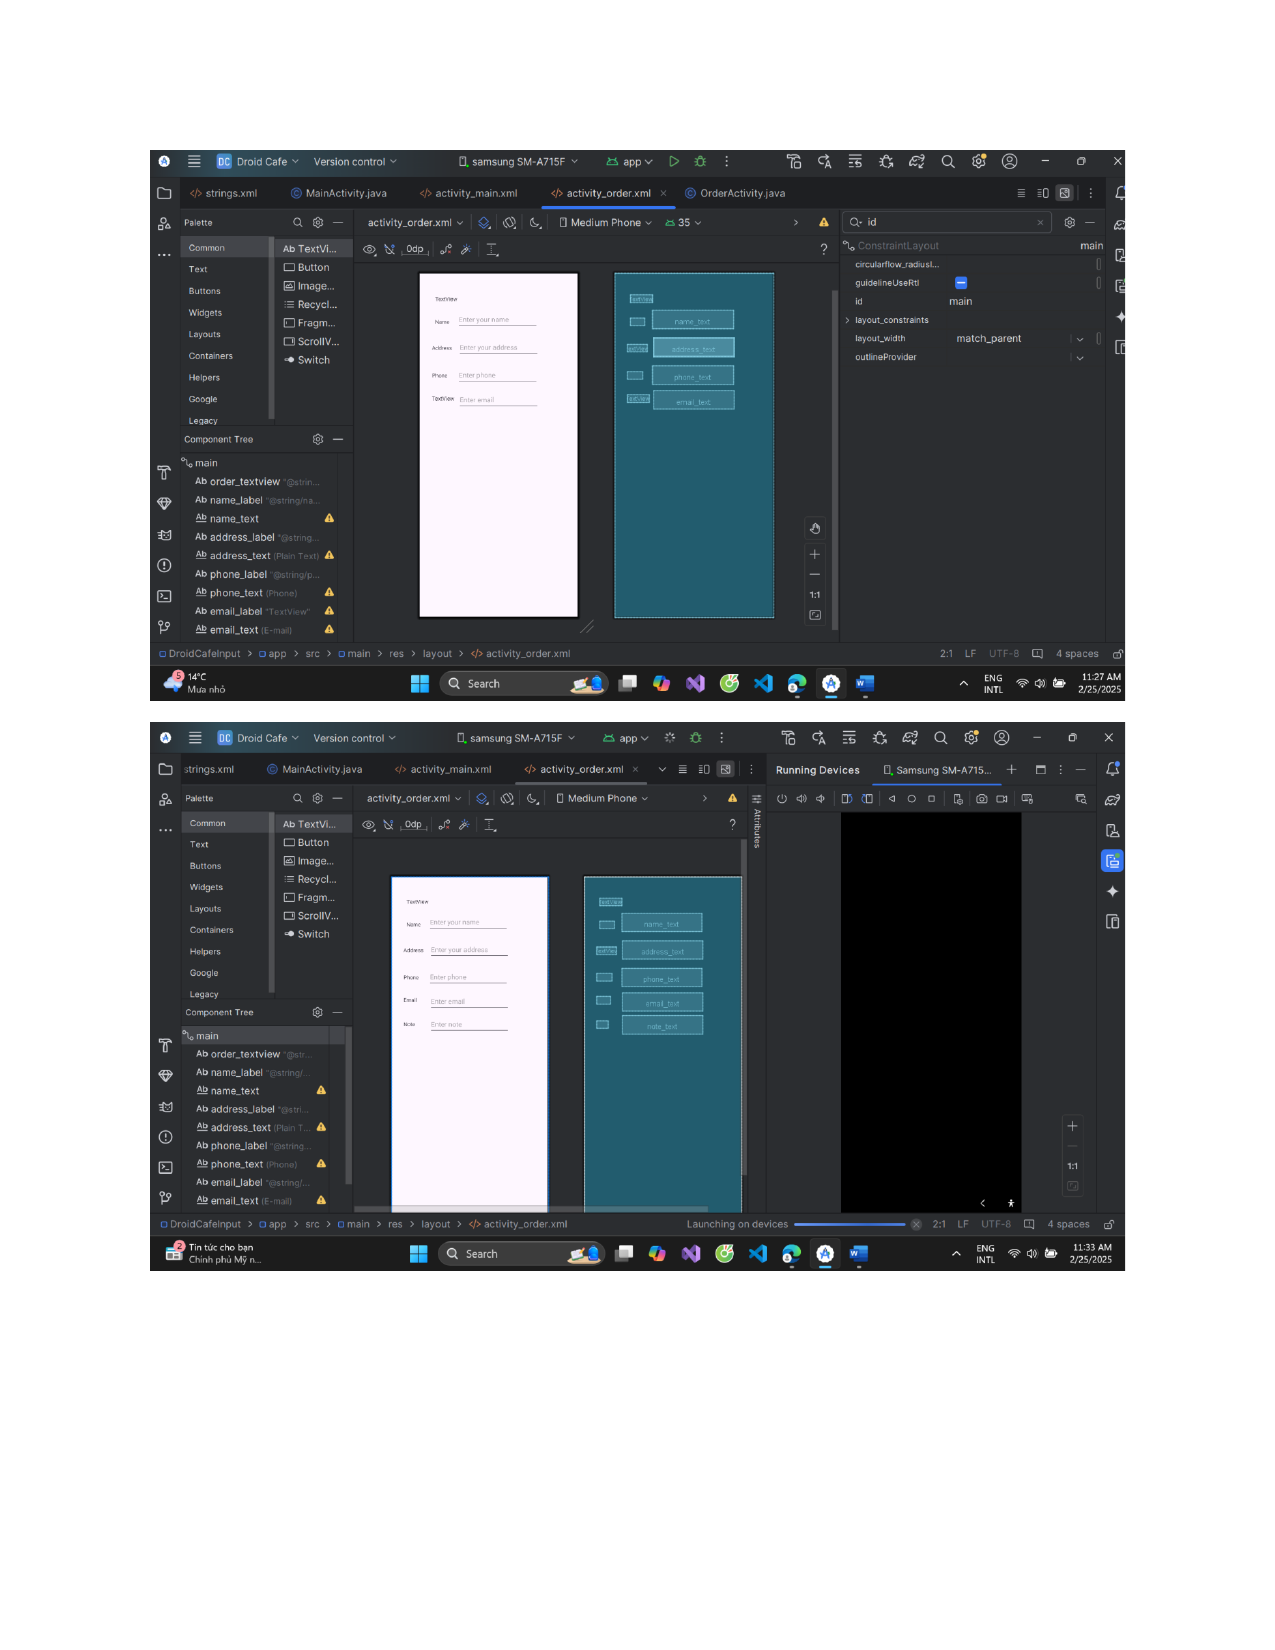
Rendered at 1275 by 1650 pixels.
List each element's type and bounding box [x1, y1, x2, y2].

picture [150, 150, 1125, 701]
picture [150, 722, 1125, 1271]
